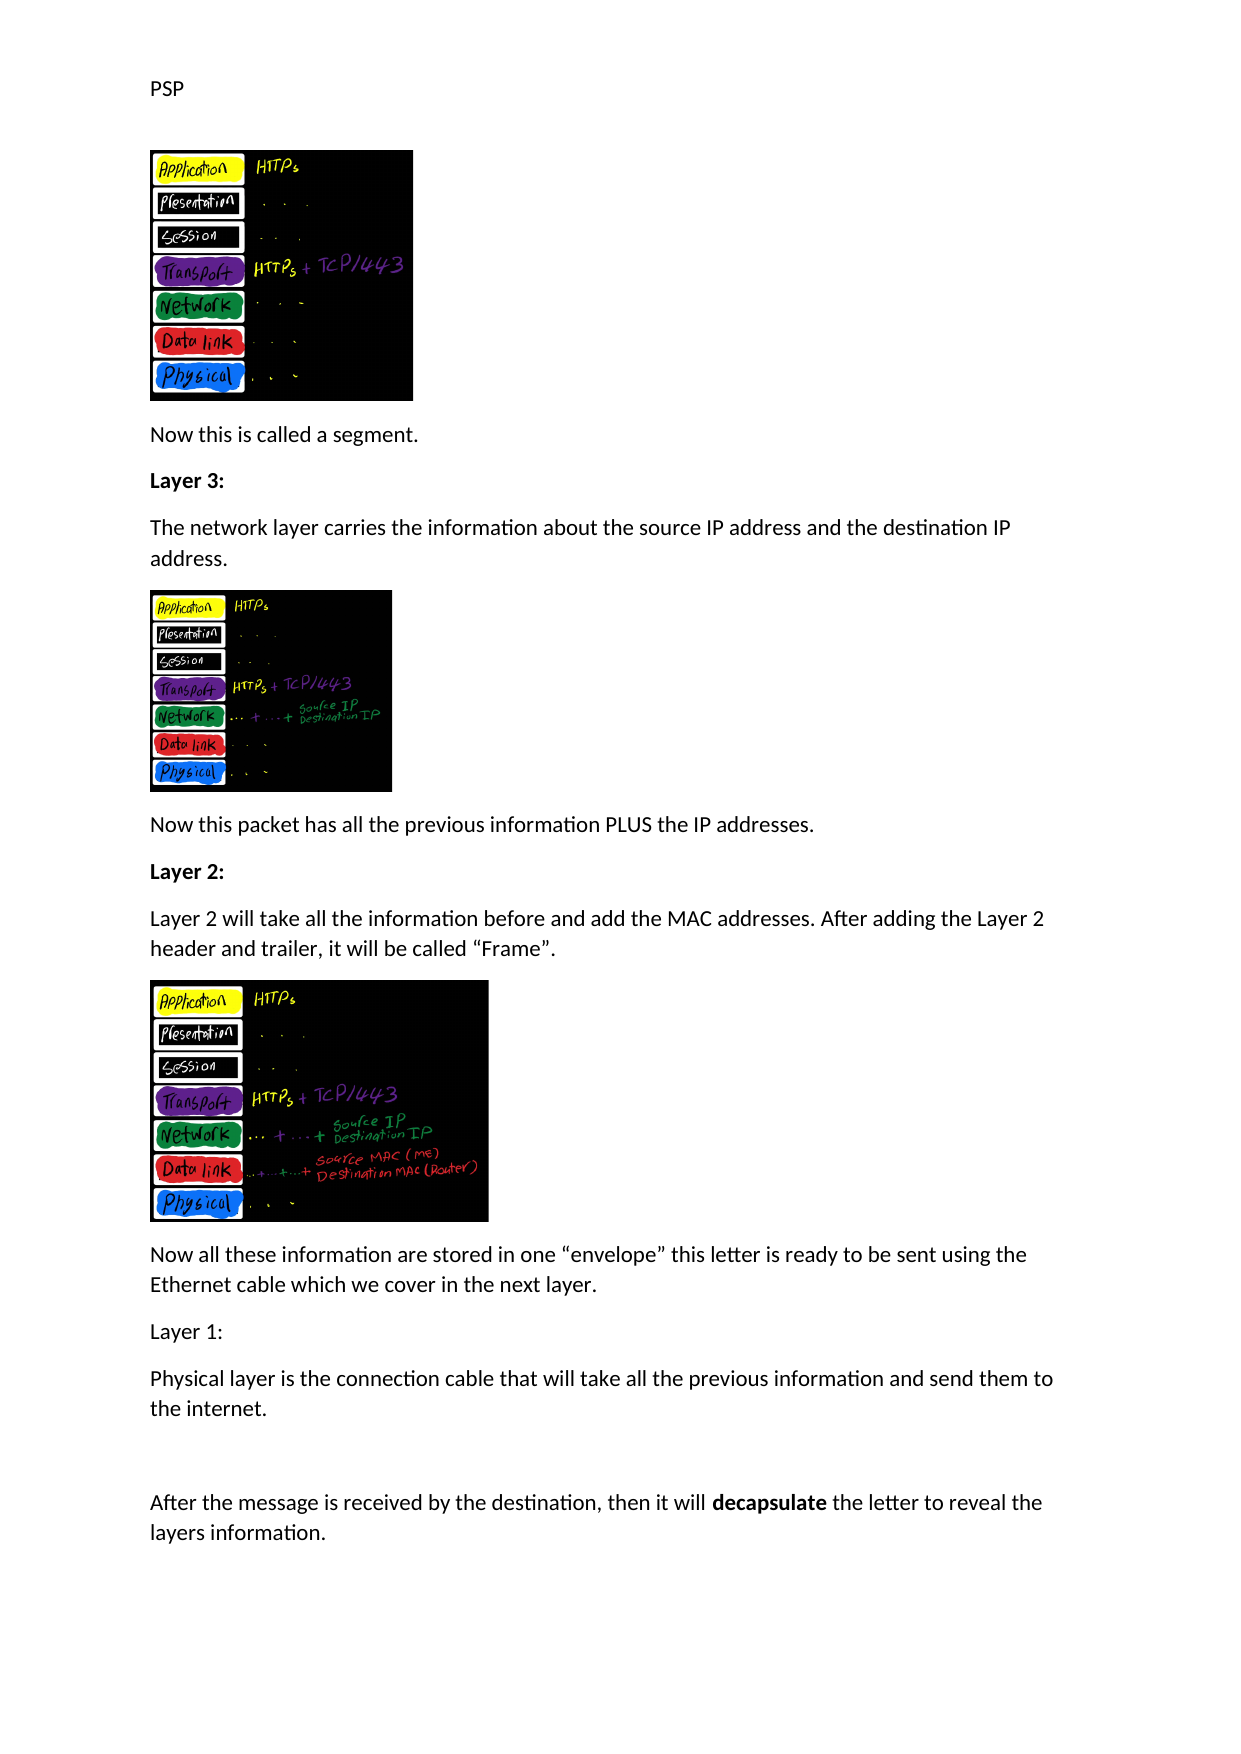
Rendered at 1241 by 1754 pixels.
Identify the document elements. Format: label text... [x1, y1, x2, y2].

picture [150, 150, 414, 401]
picture [150, 980, 489, 1222]
text Layer 2: [150, 857, 1090, 885]
text Now all these information are stored in one “envelope” this letter is ready to be sent using the Ethernet cable which we cover in the next layer. [150, 1240, 1090, 1298]
text Layer 3: [150, 467, 1090, 494]
text Layer 2 will take all the information before and add the MAC addresses. After adding the Layer 2 header and trailer, it will be called “Frame”. [150, 904, 1090, 962]
text Physical layer is the connection cable that will take all the previous information and send them to the internet. [150, 1364, 1090, 1422]
text The network layer carries the information about the source IP address and the destination IP address. [150, 513, 1090, 572]
text Layer 1: [150, 1317, 1090, 1345]
text Now this is called a segment. [150, 420, 1090, 448]
picture [150, 590, 393, 792]
text Now this packet has all the previous information PLUS the IP addresses. [150, 810, 1090, 838]
text After the message is received by the destination, then it will decapsulate the letter to reveal the layers information. [150, 1488, 1090, 1546]
